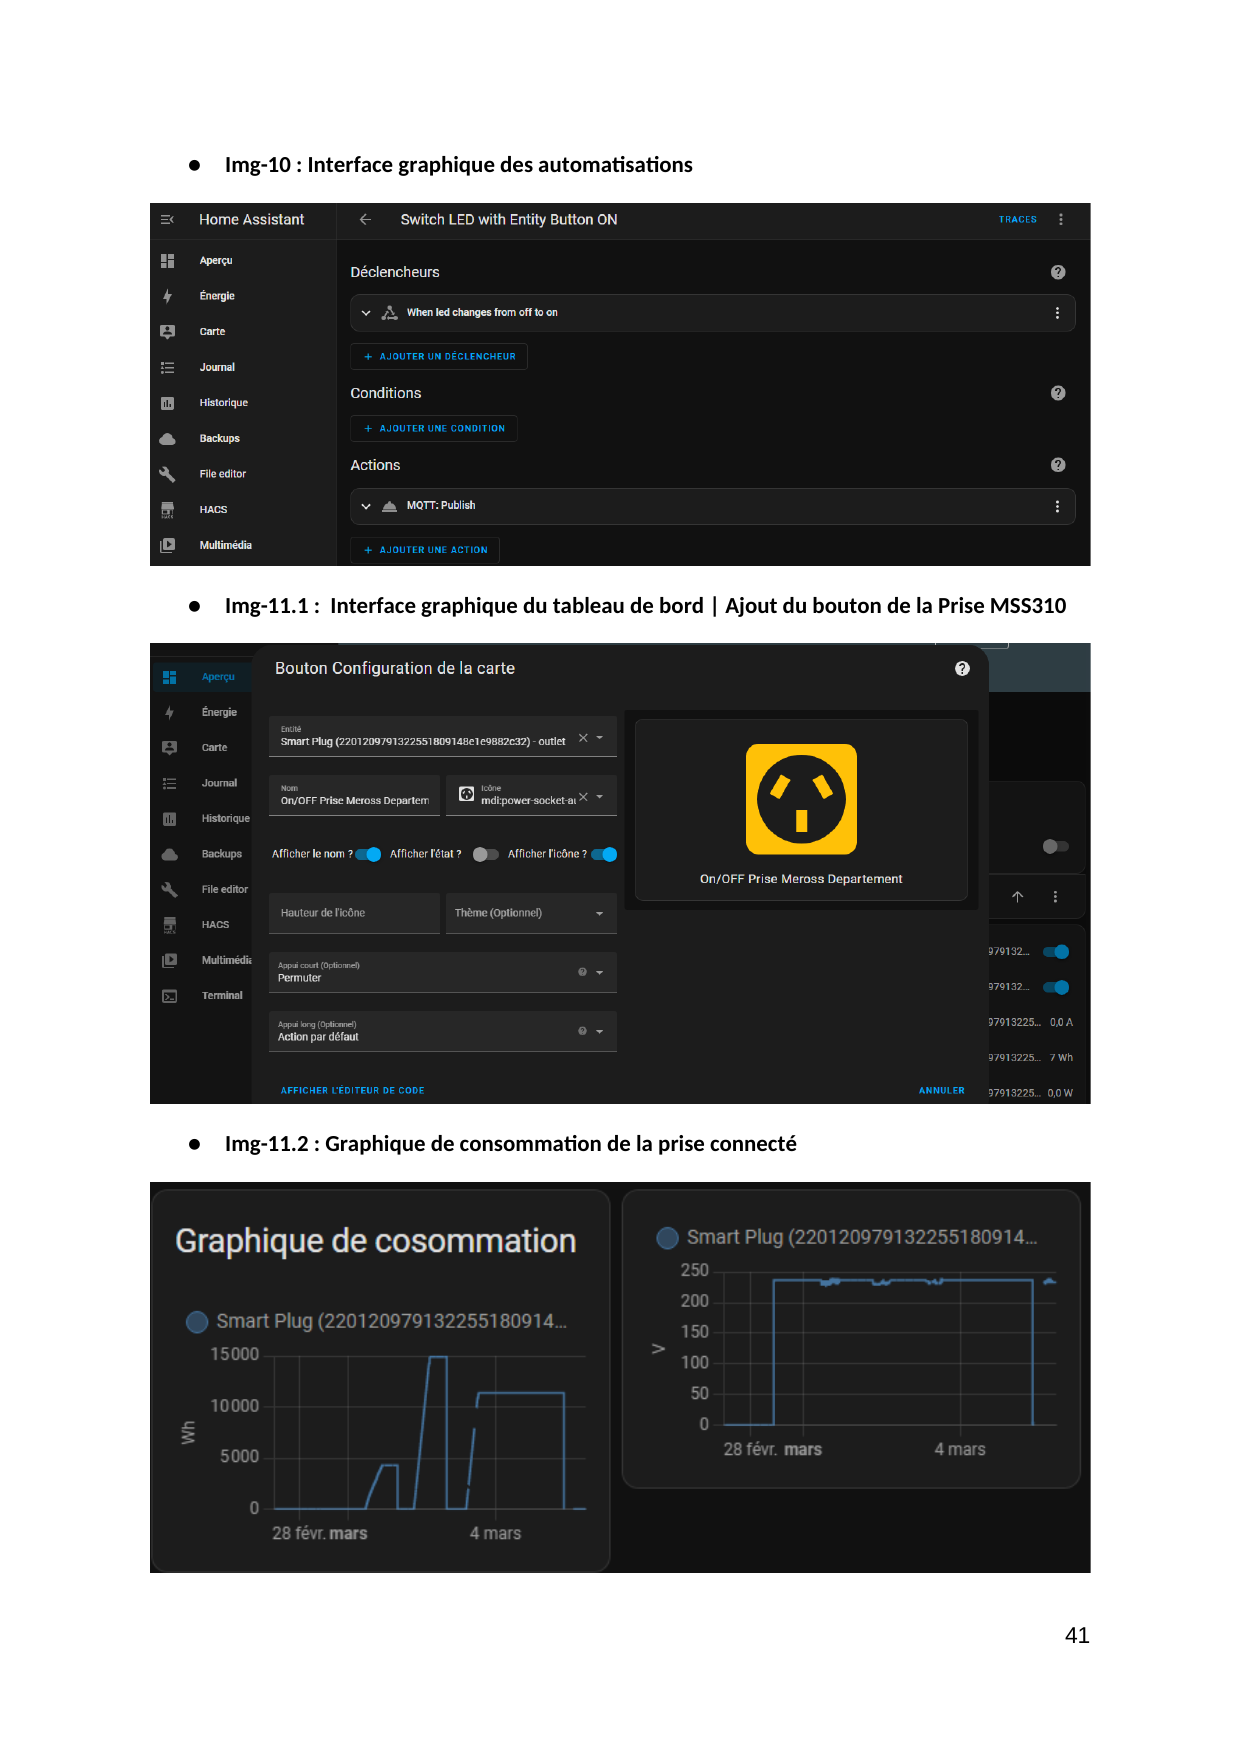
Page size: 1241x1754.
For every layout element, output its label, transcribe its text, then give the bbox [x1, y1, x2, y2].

list Img-11.2 : Graphique de consommation de la prise connecté [187, 1129, 1090, 1157]
list Img-11.1 : Interface graphique du tableau de bord | Ajout du bouton de la Prise MSS310 [187, 591, 1090, 619]
picture [150, 203, 1091, 566]
list Img-10 : Interface graphique des automatisations [187, 150, 1090, 178]
picture [150, 643, 1091, 1104]
picture [150, 1182, 1091, 1573]
